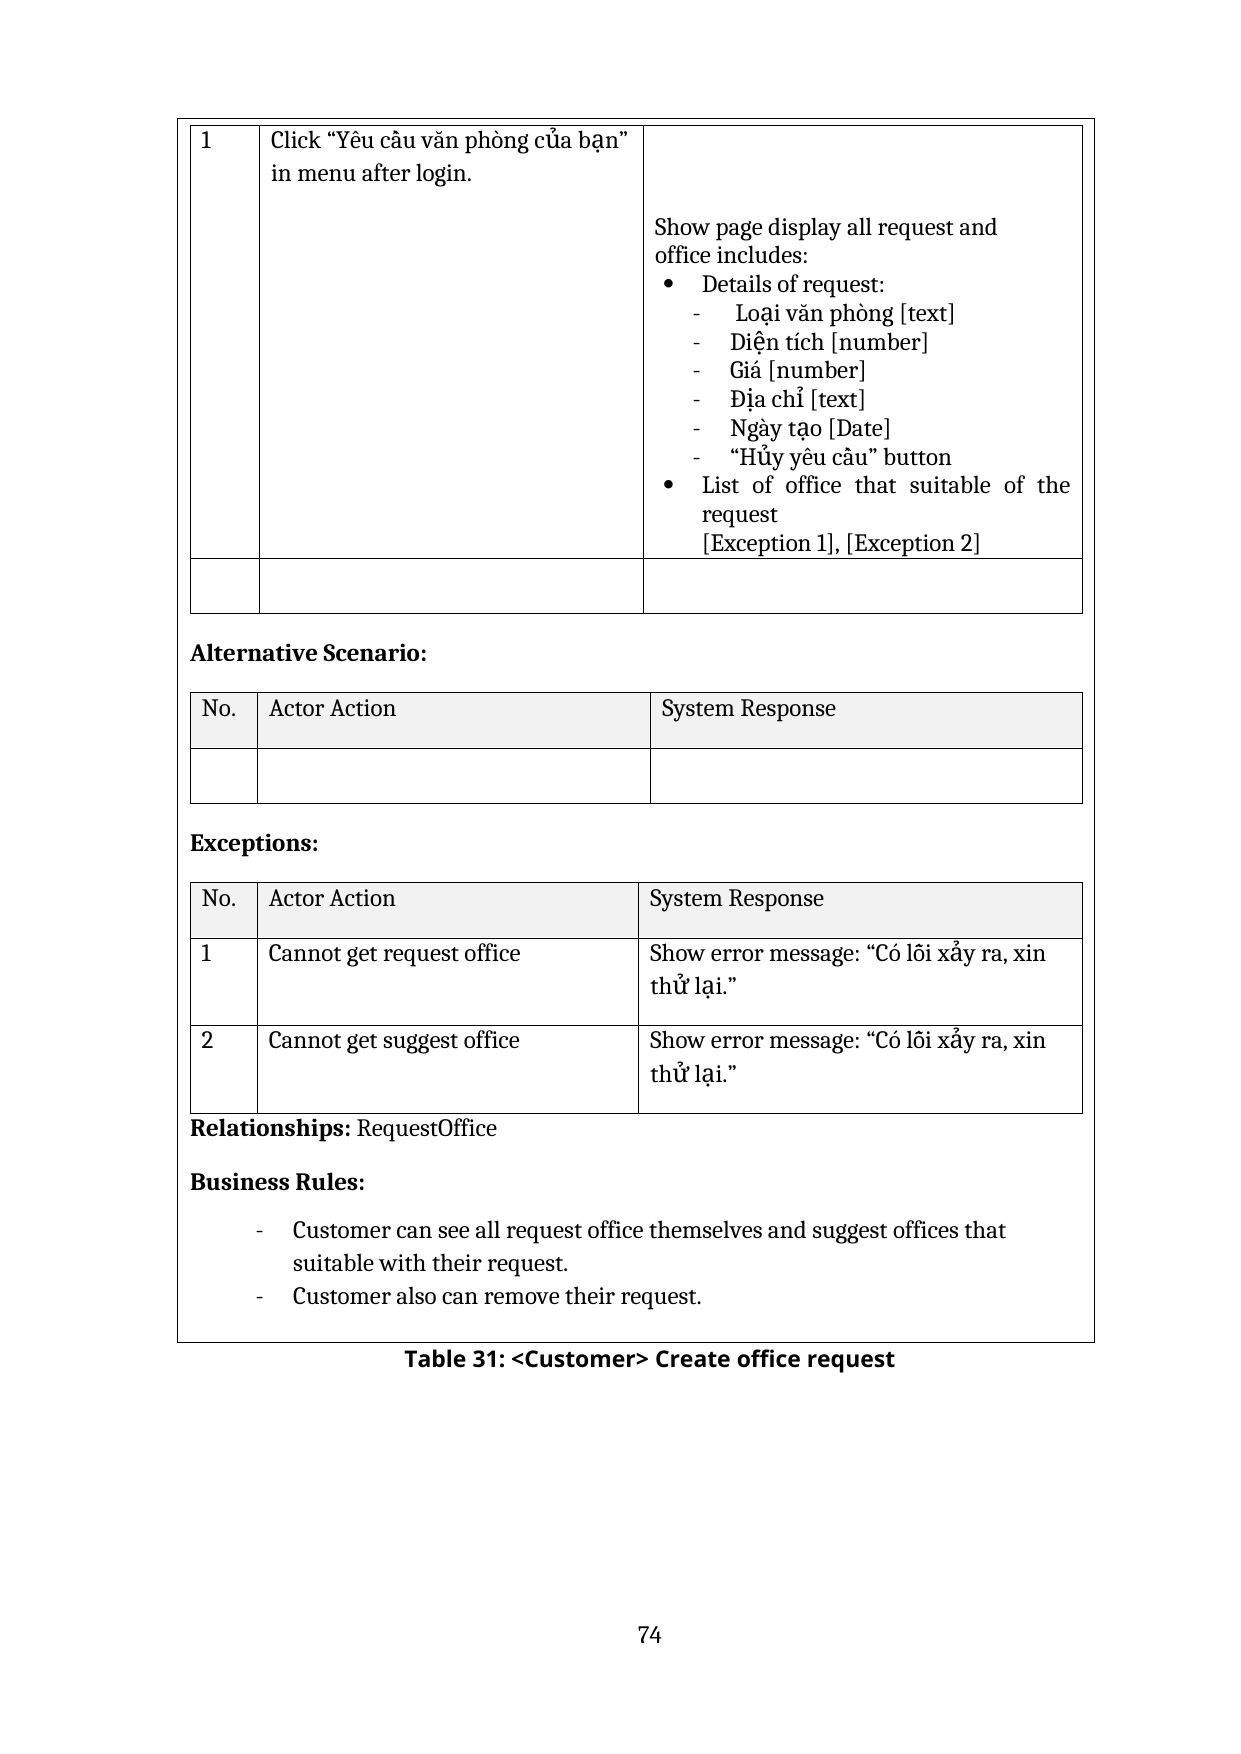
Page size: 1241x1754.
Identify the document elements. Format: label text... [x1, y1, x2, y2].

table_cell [178, 119, 1094, 1342]
